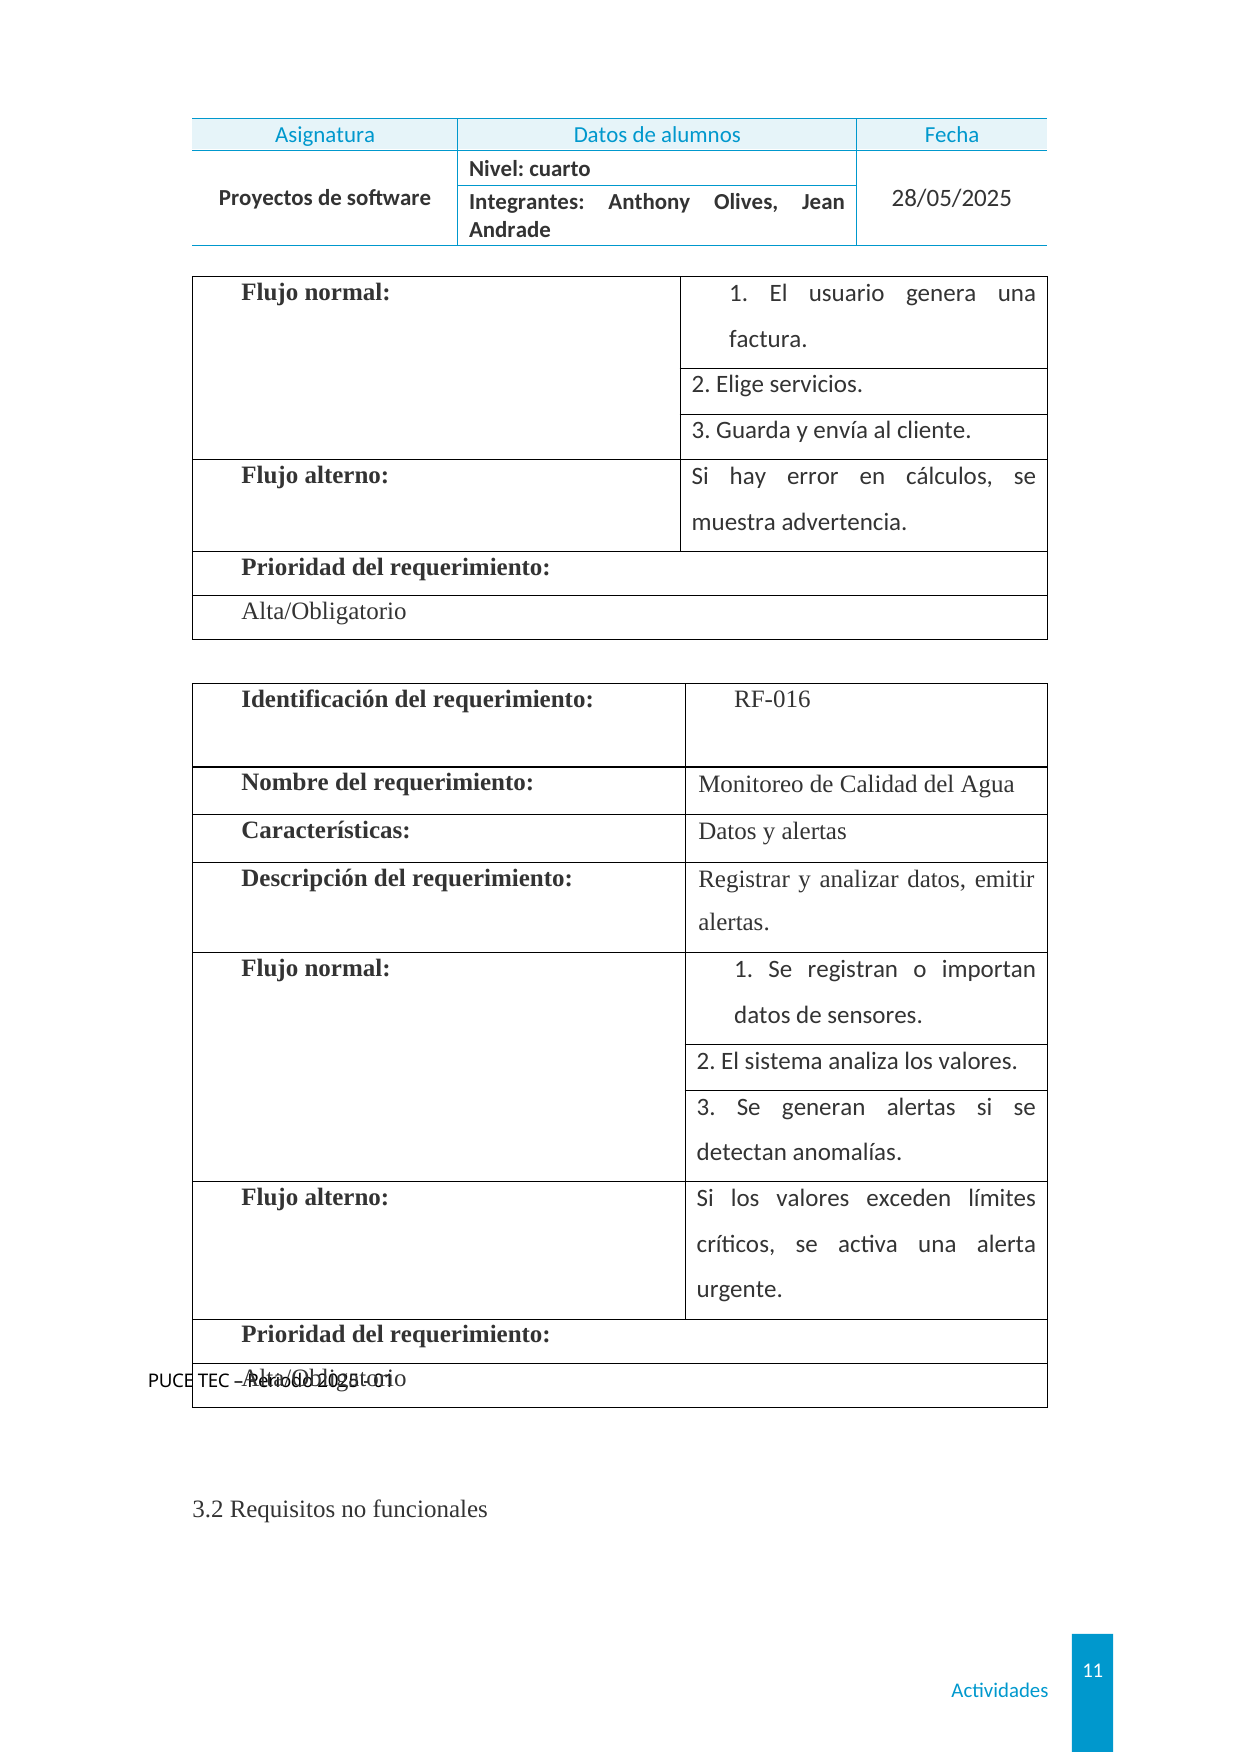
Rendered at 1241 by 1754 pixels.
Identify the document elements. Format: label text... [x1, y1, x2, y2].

table_cell Prioridad del requerimiento: [193, 552, 1047, 595]
table_cell 1. El usuario genera una factura. [681, 277, 1047, 368]
table_cell 1. Se registran o importan datos de sensores. [686, 953, 1047, 1044]
table_cell Flujo alterno: [193, 460, 680, 551]
table_cell 3. Guarda y envía al cliente. [681, 415, 1047, 459]
table_cell Prioridad del requerimiento: [193, 1320, 1047, 1362]
table_cell Flujo alterno: [193, 1182, 685, 1318]
text 3.2 Requisitos no funcionales [192, 1494, 1048, 1523]
table_cell 2. Elige servicios. [681, 369, 1047, 413]
table_cell Flujo normal: [193, 953, 685, 1181]
table_cell 3. Se generan alertas si se detectan anomalías. [686, 1091, 1047, 1181]
table_cell Descripción del requerimiento: [193, 863, 685, 952]
table_cell Si hay error en cálculos, se muestra advertencia. [681, 460, 1047, 551]
table_header Identificación del requerimiento: [193, 684, 685, 766]
table_header RF-016 [686, 684, 1047, 766]
table_cell Alta/Obligatorio [193, 596, 1047, 639]
table_cell [686, 815, 1047, 862]
table_cell Flujo normal: [193, 277, 680, 459]
table_cell [686, 863, 1047, 952]
table_cell Si los valores exceden límites críticos, se activa una alerta urgente. [686, 1182, 1047, 1318]
table_cell [686, 768, 1047, 814]
table_cell Características: [193, 815, 685, 862]
table_cell 2. El sistema analiza los valores. [686, 1045, 1047, 1089]
table_cell Nombre del requerimiento: [193, 768, 685, 814]
table_cell Alta/Obligatorio [193, 1364, 1047, 1407]
